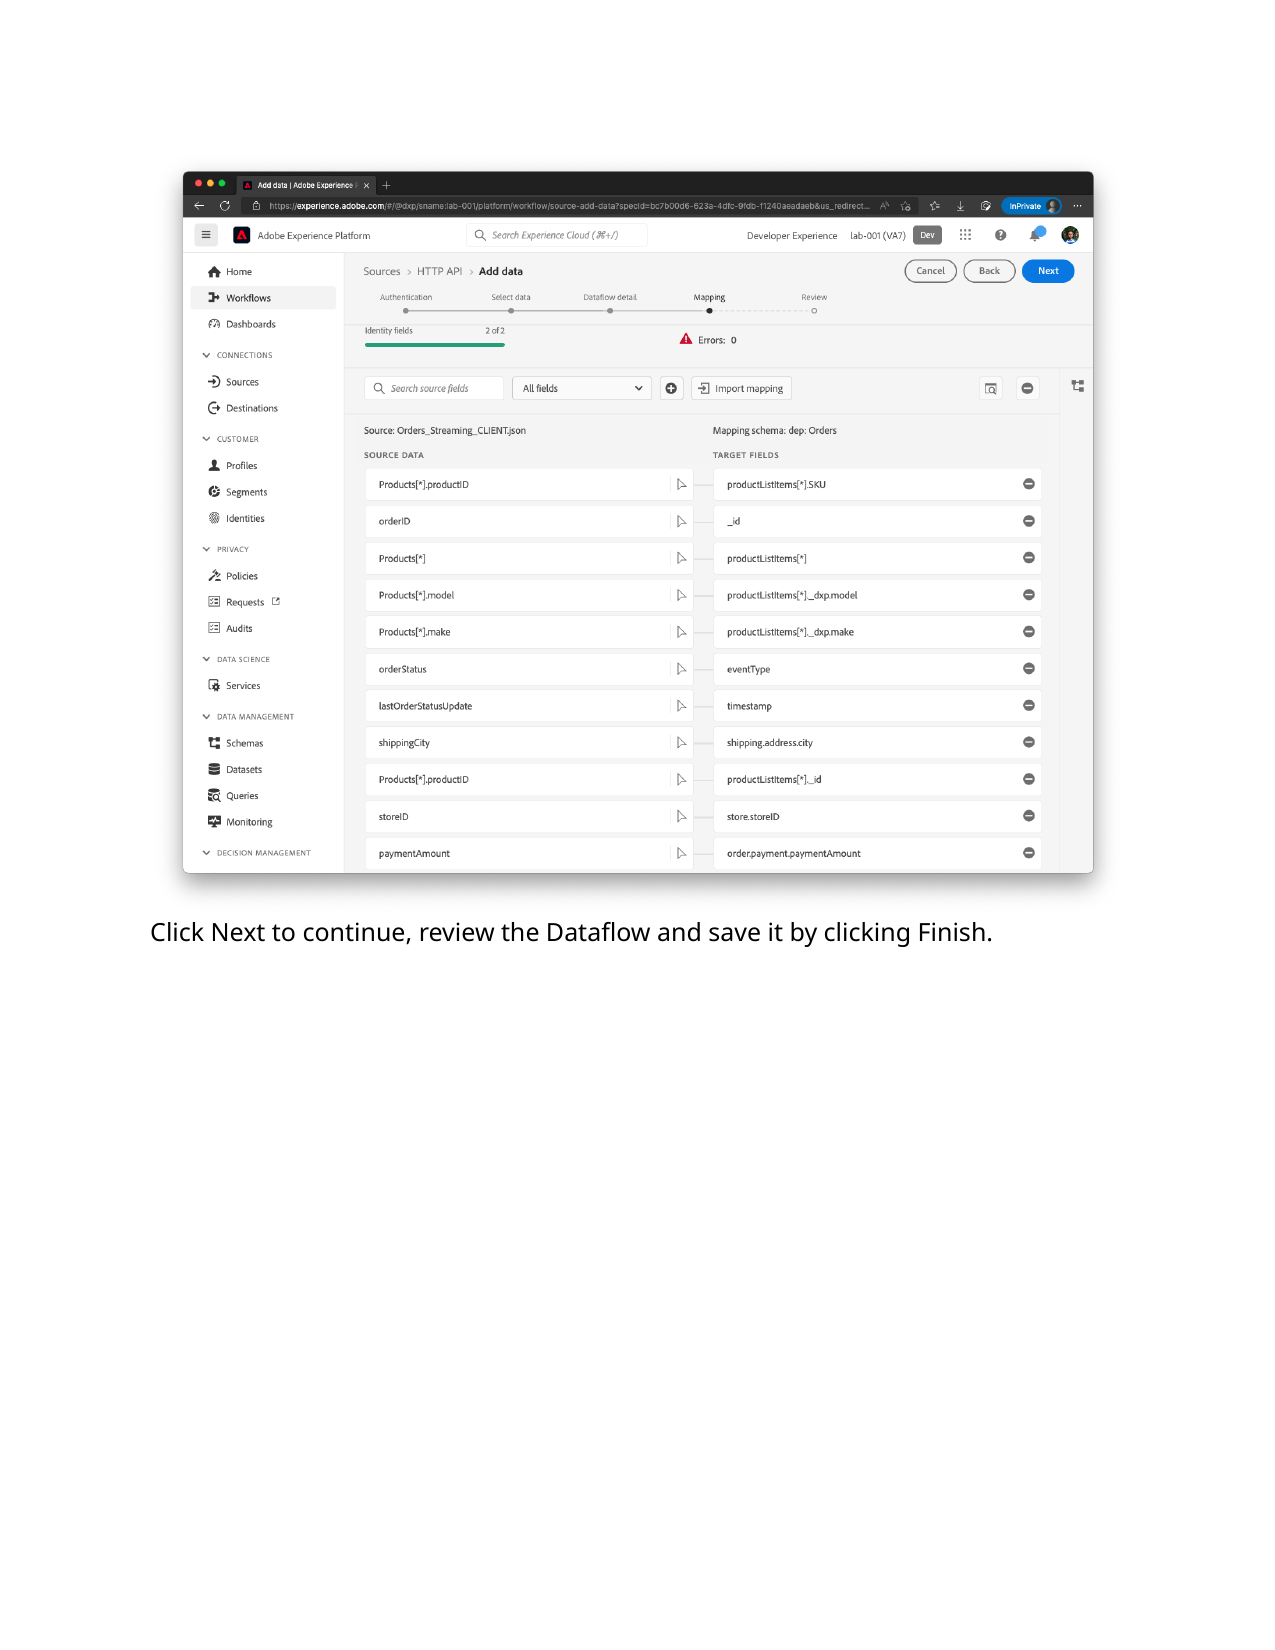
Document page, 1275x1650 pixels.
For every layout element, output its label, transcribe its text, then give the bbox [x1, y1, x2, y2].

text Click Next to continue, review the Dataflow and save it by clicking Finish. [150, 916, 1125, 949]
picture [150, 150, 1125, 916]
